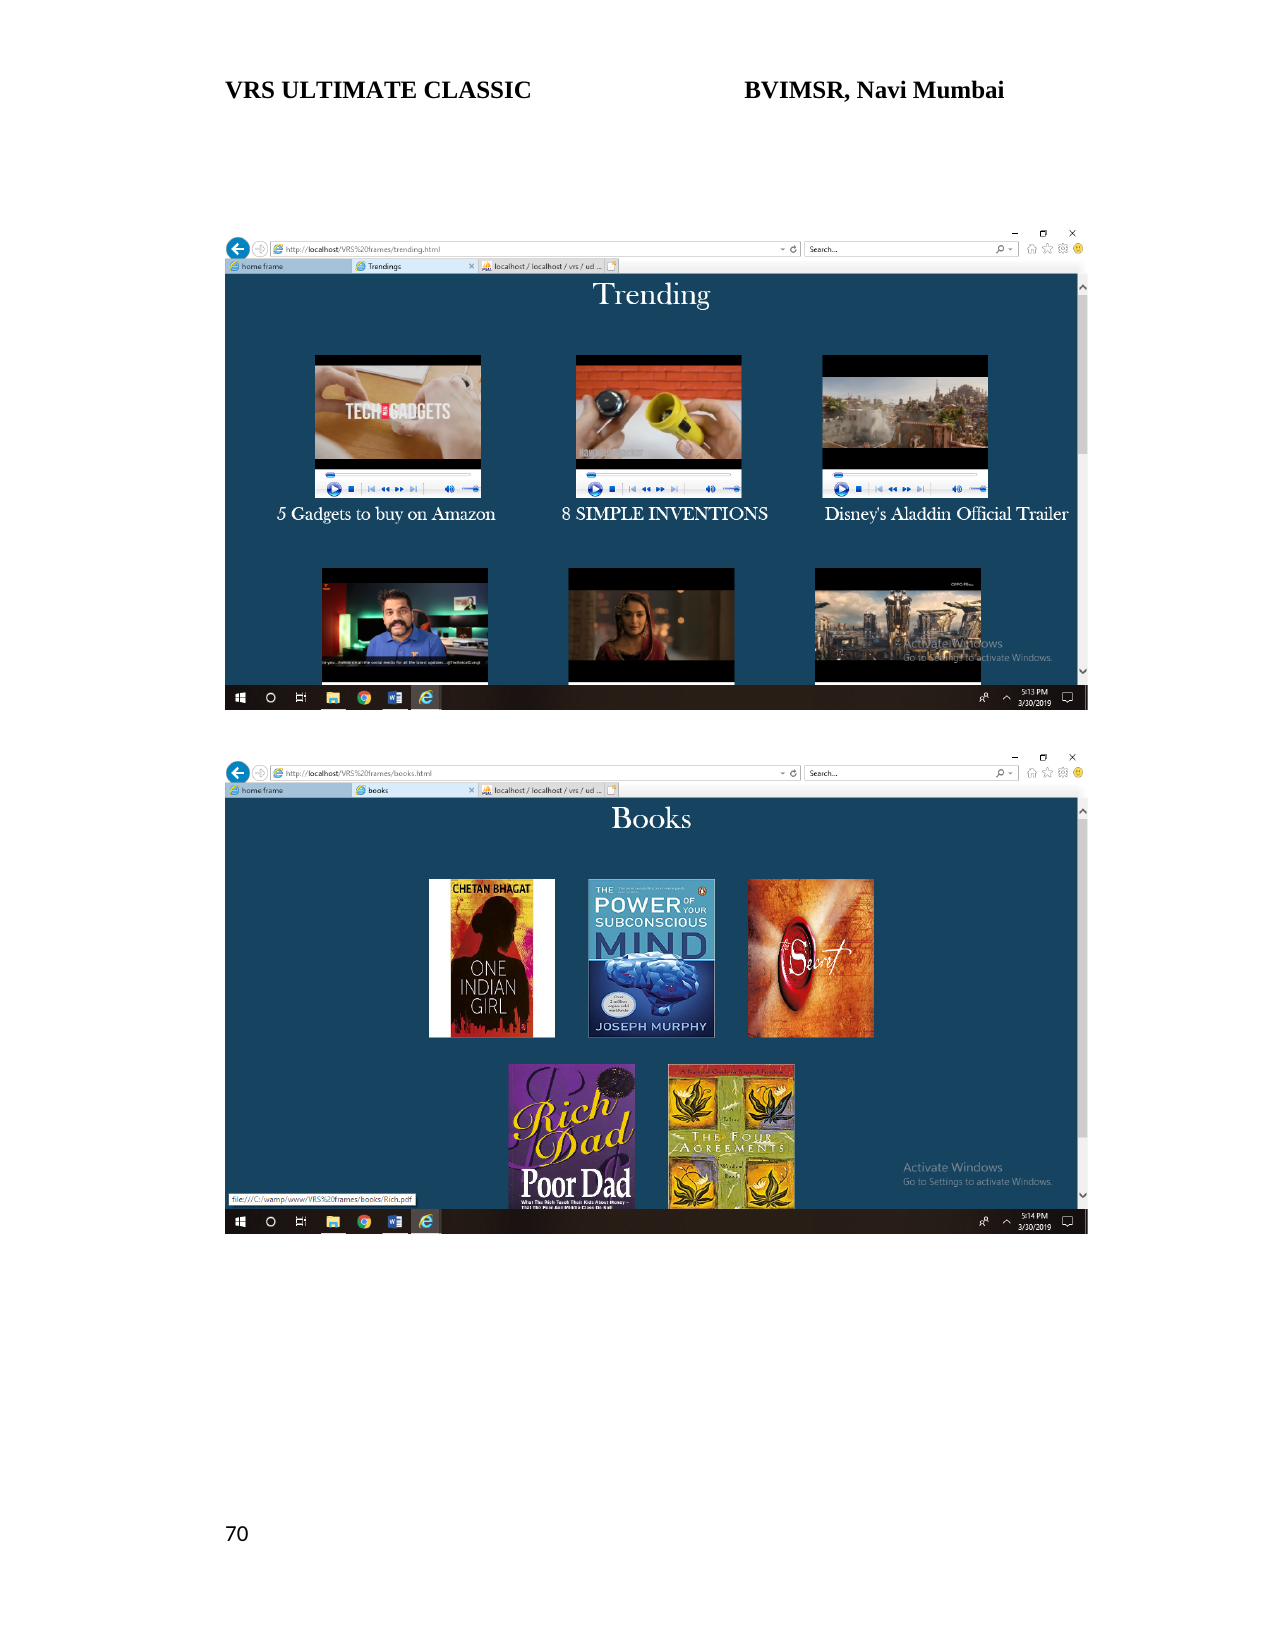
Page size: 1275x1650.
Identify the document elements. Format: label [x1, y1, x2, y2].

picture [225, 748, 1088, 1234]
picture [225, 225, 1088, 710]
